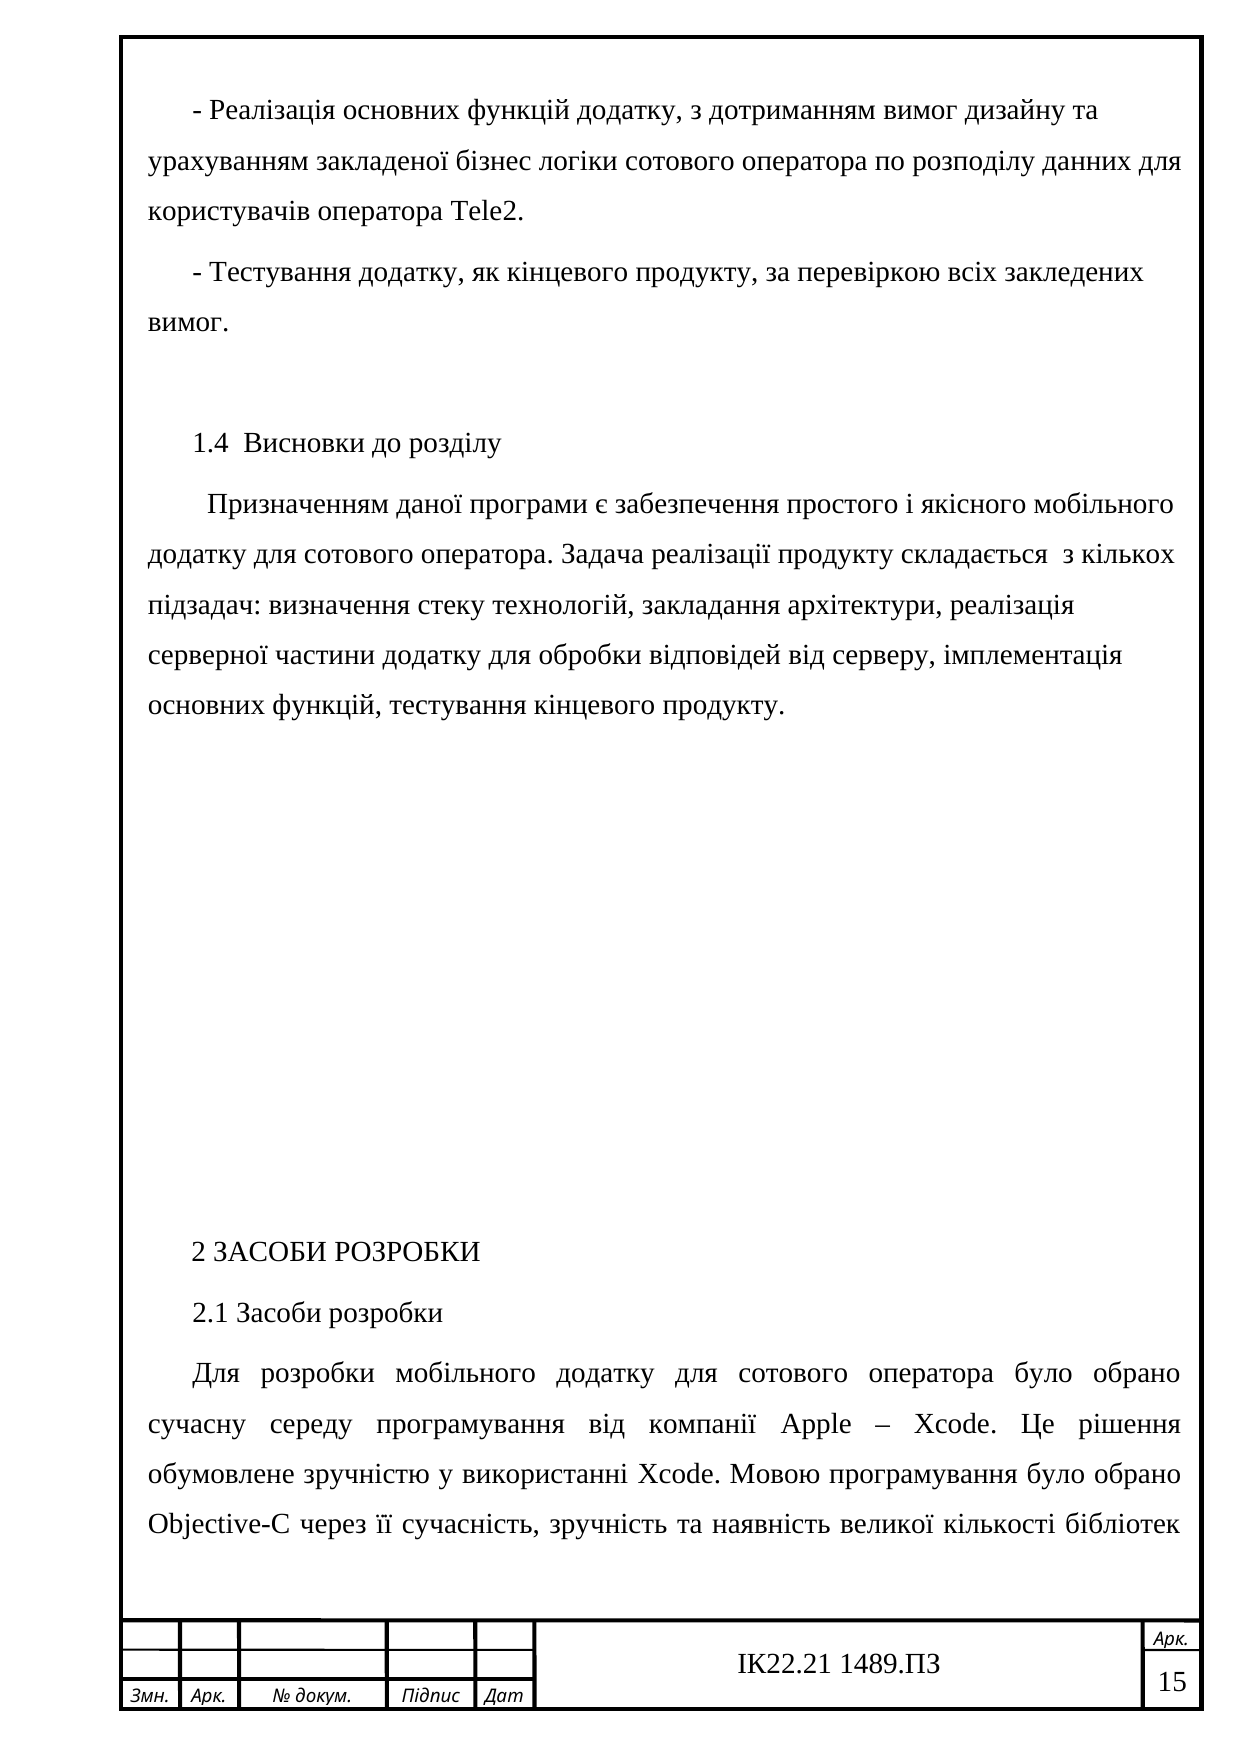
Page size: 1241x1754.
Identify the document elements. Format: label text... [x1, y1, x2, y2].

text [148, 1355, 1181, 1540]
text 1.4 Висновки до розділу [148, 425, 1196, 459]
text - Реалізація основних функцій додатку, з дотриманням вимог дизайну та урахуванням закладеної бізнес логіки сотового оператора по розподілу данних для користувачів оператора Tele2. [148, 92, 1196, 226]
text - Тестування додатку, як кінцевого продукту, за перевіркою всіх закледених вимог. [148, 254, 1196, 337]
text Призначенням даної програми є забезпечення простого і якісного мобільного додатку для сотового оператора. Задача реалізації продукту складається з кількох підзадач: визначення стеку технологій, закладання архітектури, реалізація серверної частини додатку для обробки відповідей від серверу, імплементація основних функцій, тестування кінцевого продукту. [148, 486, 1196, 721]
text 2 ЗАСОБИ РОЗРОБКИ [118, 1234, 1196, 1267]
text 2.1 Засоби розробки [148, 1295, 1196, 1328]
